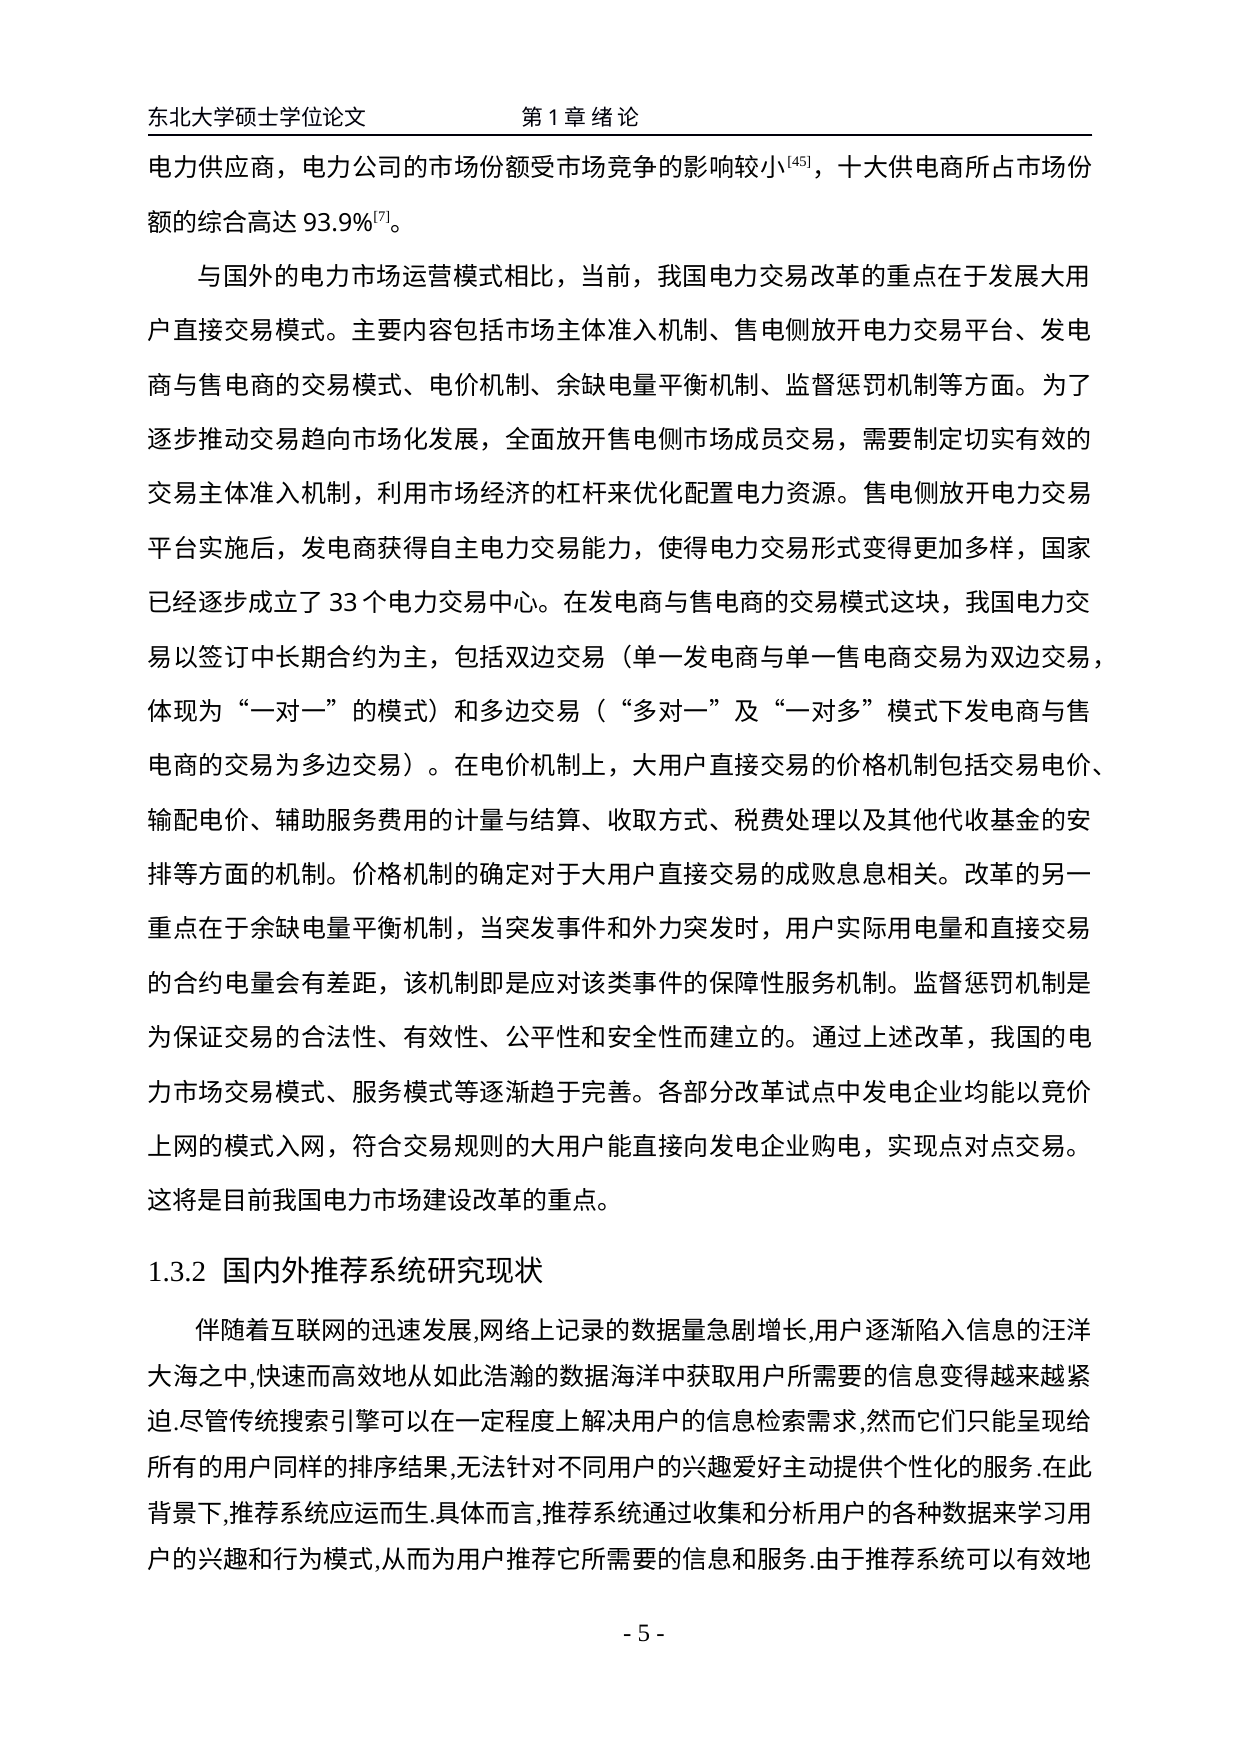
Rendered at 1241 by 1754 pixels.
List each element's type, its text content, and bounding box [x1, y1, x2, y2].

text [148, 148, 1092, 238]
subtitle 国内外推荐系统研究现状 [148, 1248, 1092, 1290]
text 与国外的电力市场运营模式相比，当前，我国电力交易改革的重点在于发展大用户直接交易模式。主要内容包括市场主体准入机制、售电侧放开电力交易平台、发电商与售电商的交易模式、电价机制、余缺电量平衡机制、监督惩罚机制等方面。为了逐步推动交易趋向市场化发展，全面放开售电侧市场成员交易，需要制定切实有效的交易主体准入机制，利用市场经济的杠杆来优化配置电力资源。售电侧放开电力交易平台实施后，发电商获得自主电力交易能力，使得电力交易形式变得更加多样，国家已经逐步成立了33个电力交易中心。在发电商与售电商的交易模式这块，我国电力交易以签订中长期合约为主，包括双边交易（单一发电商与单一售电商交易为双边交易，体现为“一对一”的模式）和多边交易（“多对一”及“一对多”模式下发电商与售电商的交易为多边交易）。在电价机制上，大用户直接交易的价格机制包括交易电价、输配电价、辅助服务费用的计量与结算、收取方式、税费处理以及其他代收基金的安排等方面的机制。价格机制的确定对于大用户直接交易的成败息息相关。改革的另一重点在于余缺电量平衡机制，当突发事件和外力突发时，用户实际用电量和直接交易的合约电量会有差距，该机制即是应对该类事件的保障性服务机制。监督惩罚机制是为保证交易的合法性、有效性、公平性和安全性而建立的。通过上述改革，我国的电力市场交易模式、服务模式等逐渐趋于完善。各部分改革试点中发电企业均能以竞价上网的模式入网，符合交易规则的大用户能直接向发电企业购电，实现点对点交易。这将是目前我国电力市场建设改革的重点。 [148, 256, 1092, 1217]
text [148, 1302, 1092, 1577]
